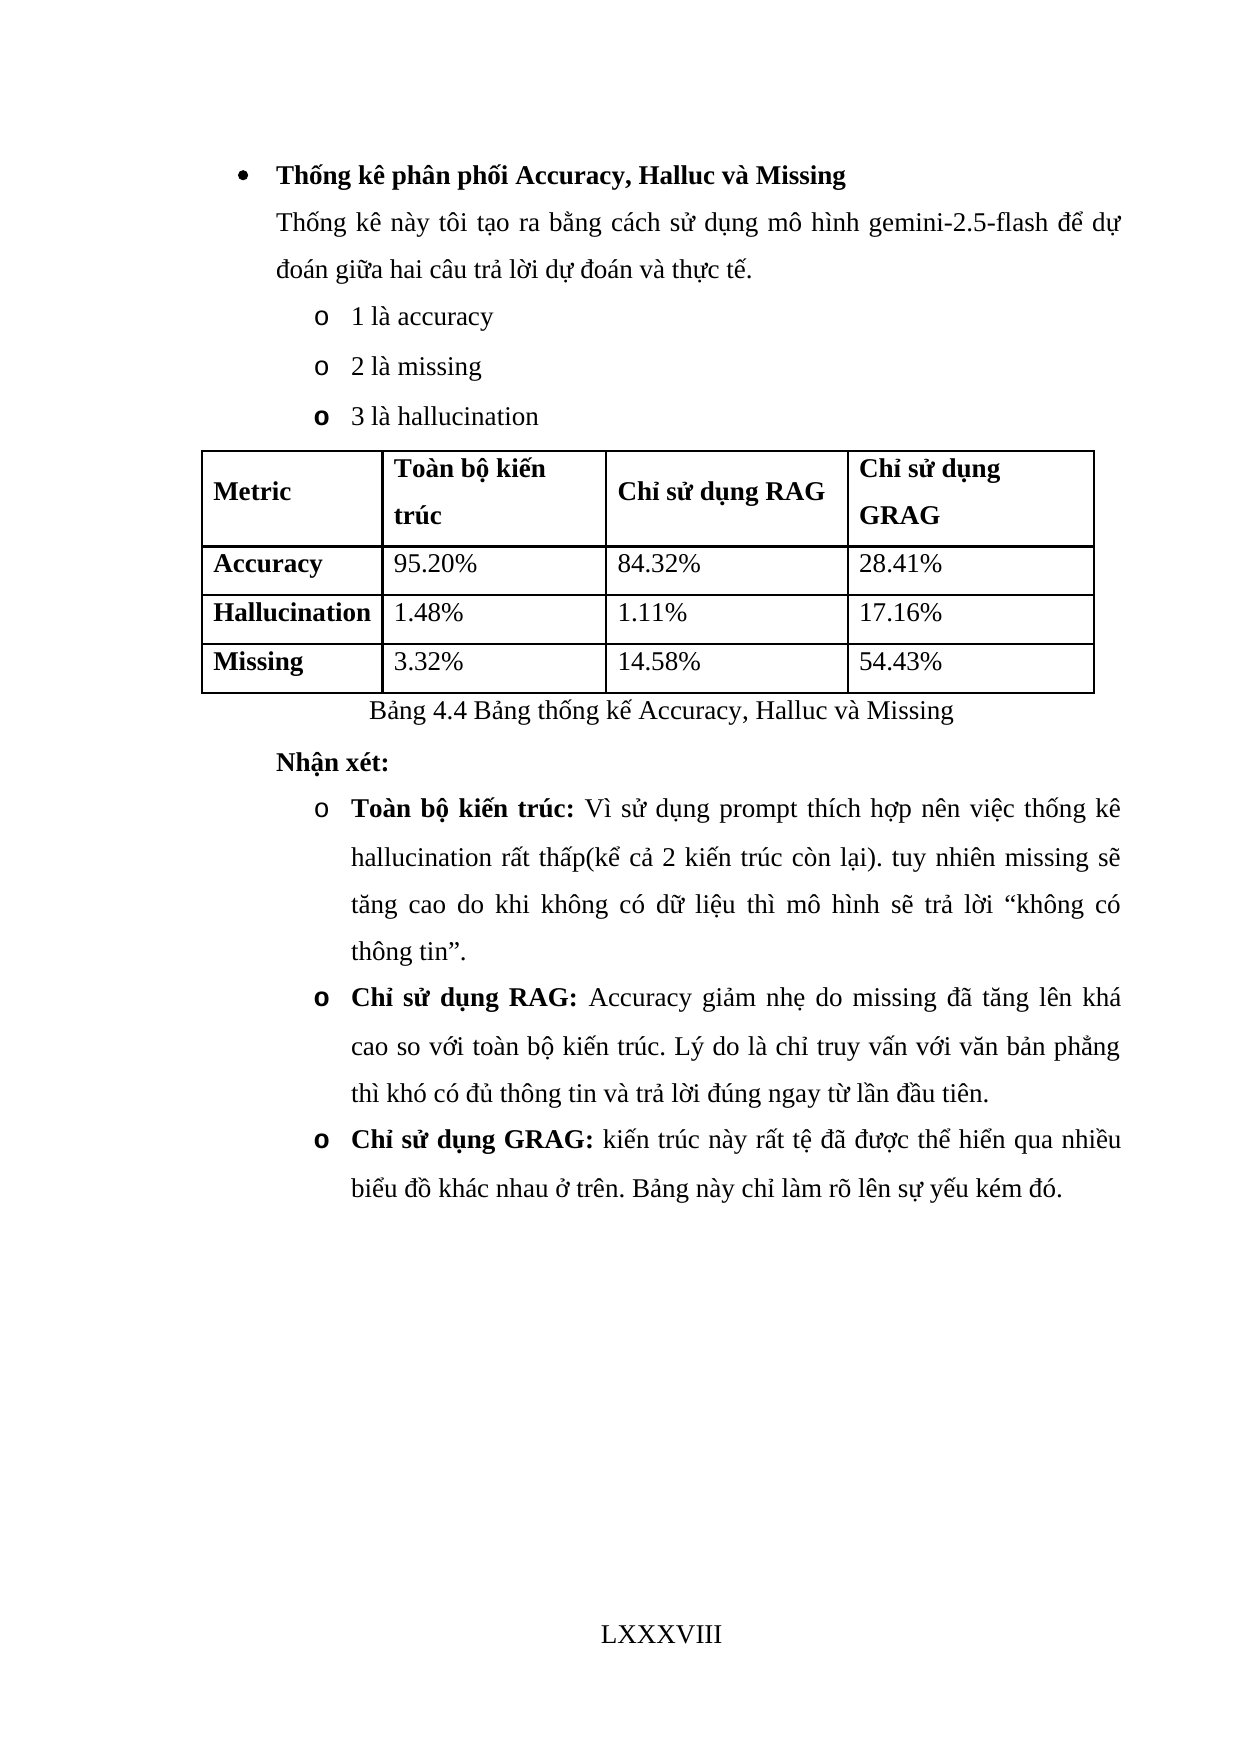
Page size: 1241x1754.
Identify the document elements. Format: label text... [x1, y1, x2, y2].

table_cell 17.16% [849, 596, 1093, 643]
table_cell 95.20% [384, 548, 605, 594]
table_cell Missing [203, 645, 381, 692]
table_header Chỉ sử dụng RAG [607, 452, 847, 545]
table_cell 28.41% [849, 548, 1093, 594]
table_header Chỉ sử dụng GRAG [849, 452, 1093, 545]
list Nhận xét: [276, 746, 1122, 777]
table_cell Accuracy [203, 548, 381, 594]
table_cell 54.43% [849, 645, 1093, 692]
table_cell 14.58% [607, 645, 847, 692]
table_cell 84.32% [607, 548, 847, 594]
list Chỉ sử dụng RAG: Accuracy giảm nhẹ do missing đã tăng lên khá cao so với toàn bộ kiến trúc. Lý do là chỉ truy vấn với văn bản phẳng thì khó có đủ thông tin và trả lời đúng ngay từ lần đầu tiên. [313, 981, 1122, 1108]
table_cell 1.48% [384, 596, 605, 643]
table_header Metric [203, 452, 381, 545]
list Chỉ sử dụng GRAG: kiến trúc này rất tệ đã được thể hiển qua nhiều biểu đồ khác nhau ở trên. Bảng này chỉ làm rõ lên sự yếu kém đó. [313, 1124, 1122, 1204]
list Toàn bộ kiến trúc: Vì sử dụng prompt thích hợp nên việc thống kê hallucination rất thấp(kể cả 2 kiến trúc còn lại). tuy nhiên missing sẽ tăng cao do khi không có dữ liệu thì mô hình sẽ trả lời “không có thông tin”. [313, 792, 1122, 966]
table_cell 3.32% [384, 645, 605, 692]
list 1 là accuracy [313, 300, 1122, 333]
table_header Toàn bộ kiến trúc [384, 452, 605, 545]
list Thống kê phân phối Accuracy, Halluc và Missing [238, 159, 1122, 191]
table_cell 1.11% [607, 596, 847, 643]
list 2 là missing [313, 350, 1122, 383]
list 3 là hallucination [313, 400, 1122, 433]
list Thống kê này tôi tạo ra bằng cách sử dụng mô hình gemini-2.5-flash để dự đoán giữa hai câu trả lời dự đoán và thực tế. [276, 206, 1122, 284]
table_cell Hallucination [203, 596, 381, 643]
